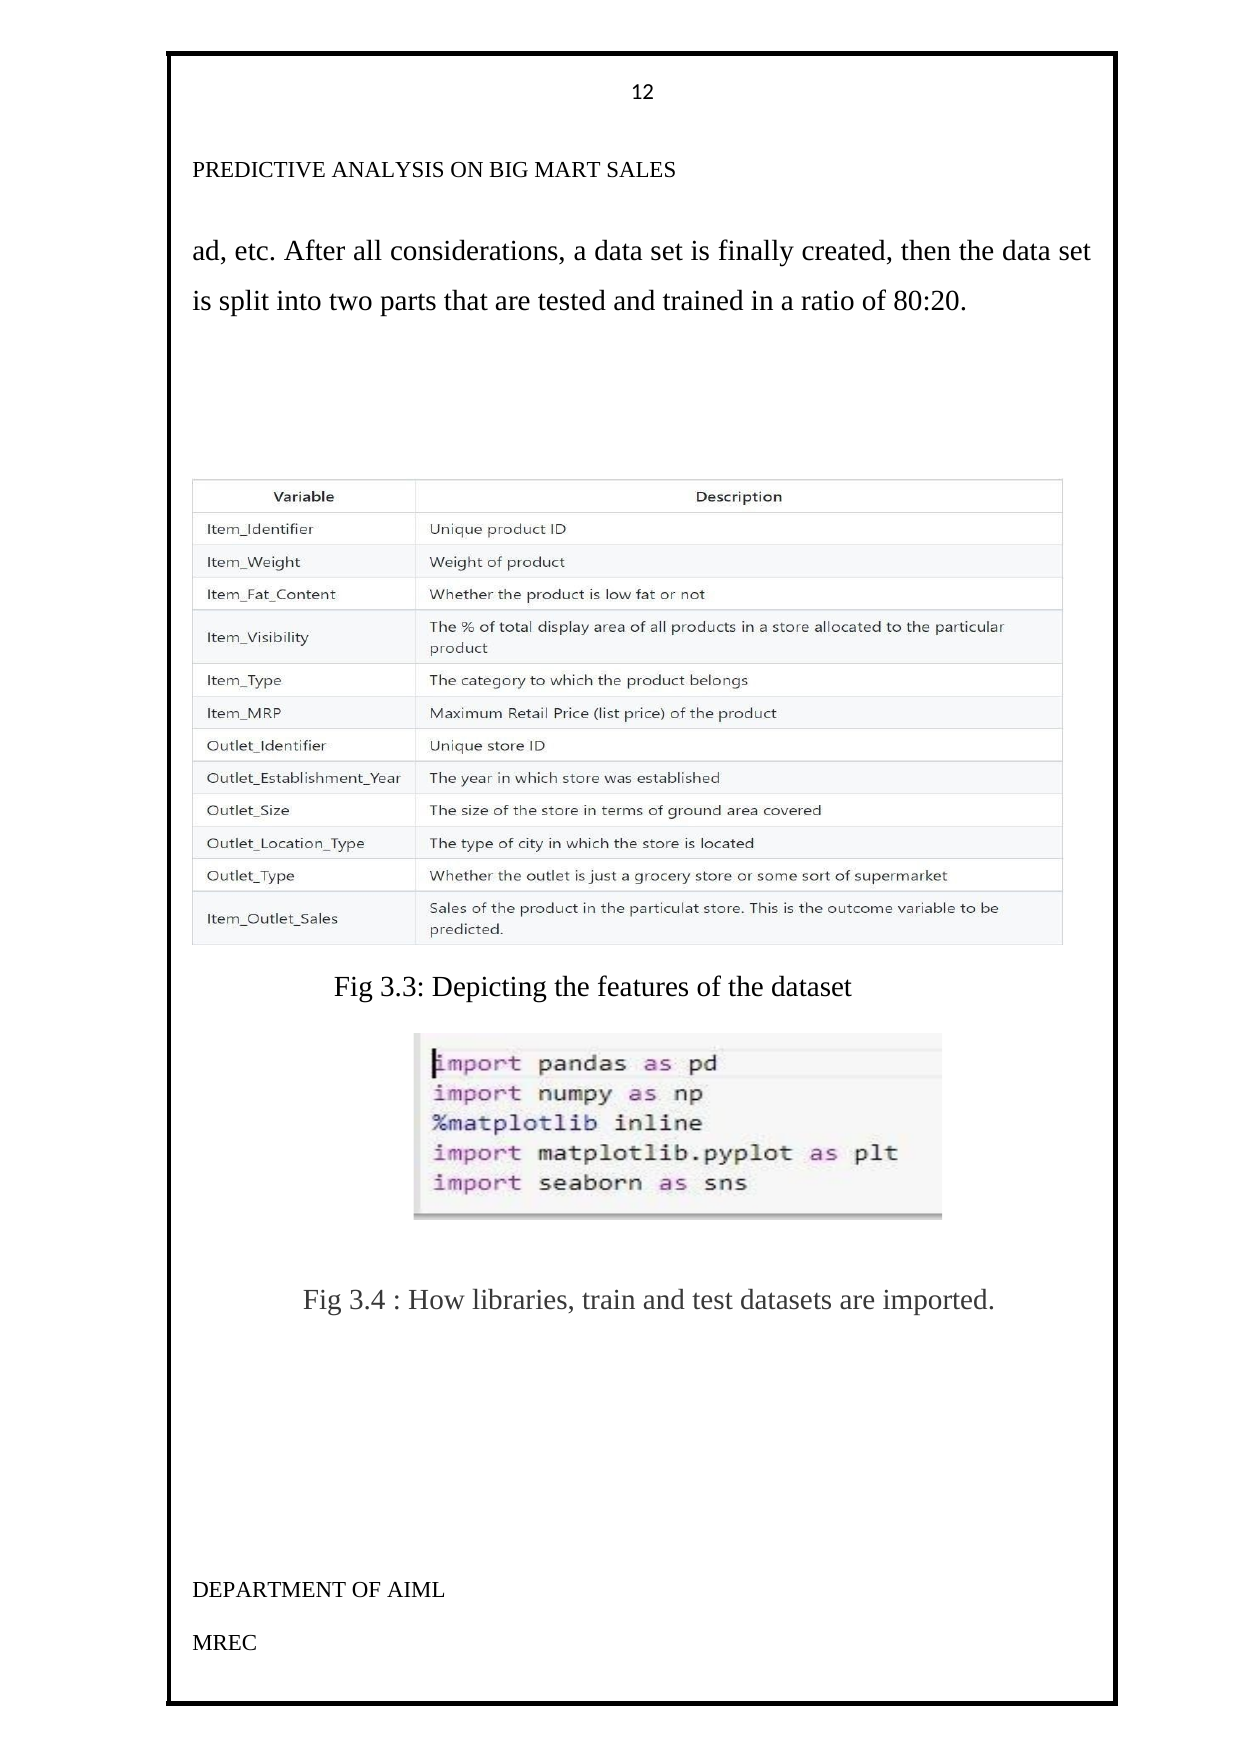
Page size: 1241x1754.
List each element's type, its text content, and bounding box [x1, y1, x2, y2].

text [192, 233, 1092, 317]
text Fig 3.4 : How libraries, train and test datasets are imported. [192, 1282, 1092, 1316]
picture [192, 478, 1064, 945]
text Fig 3.3: Depicting the features of the dataset [192, 969, 1092, 1003]
picture [413, 1033, 943, 1220]
